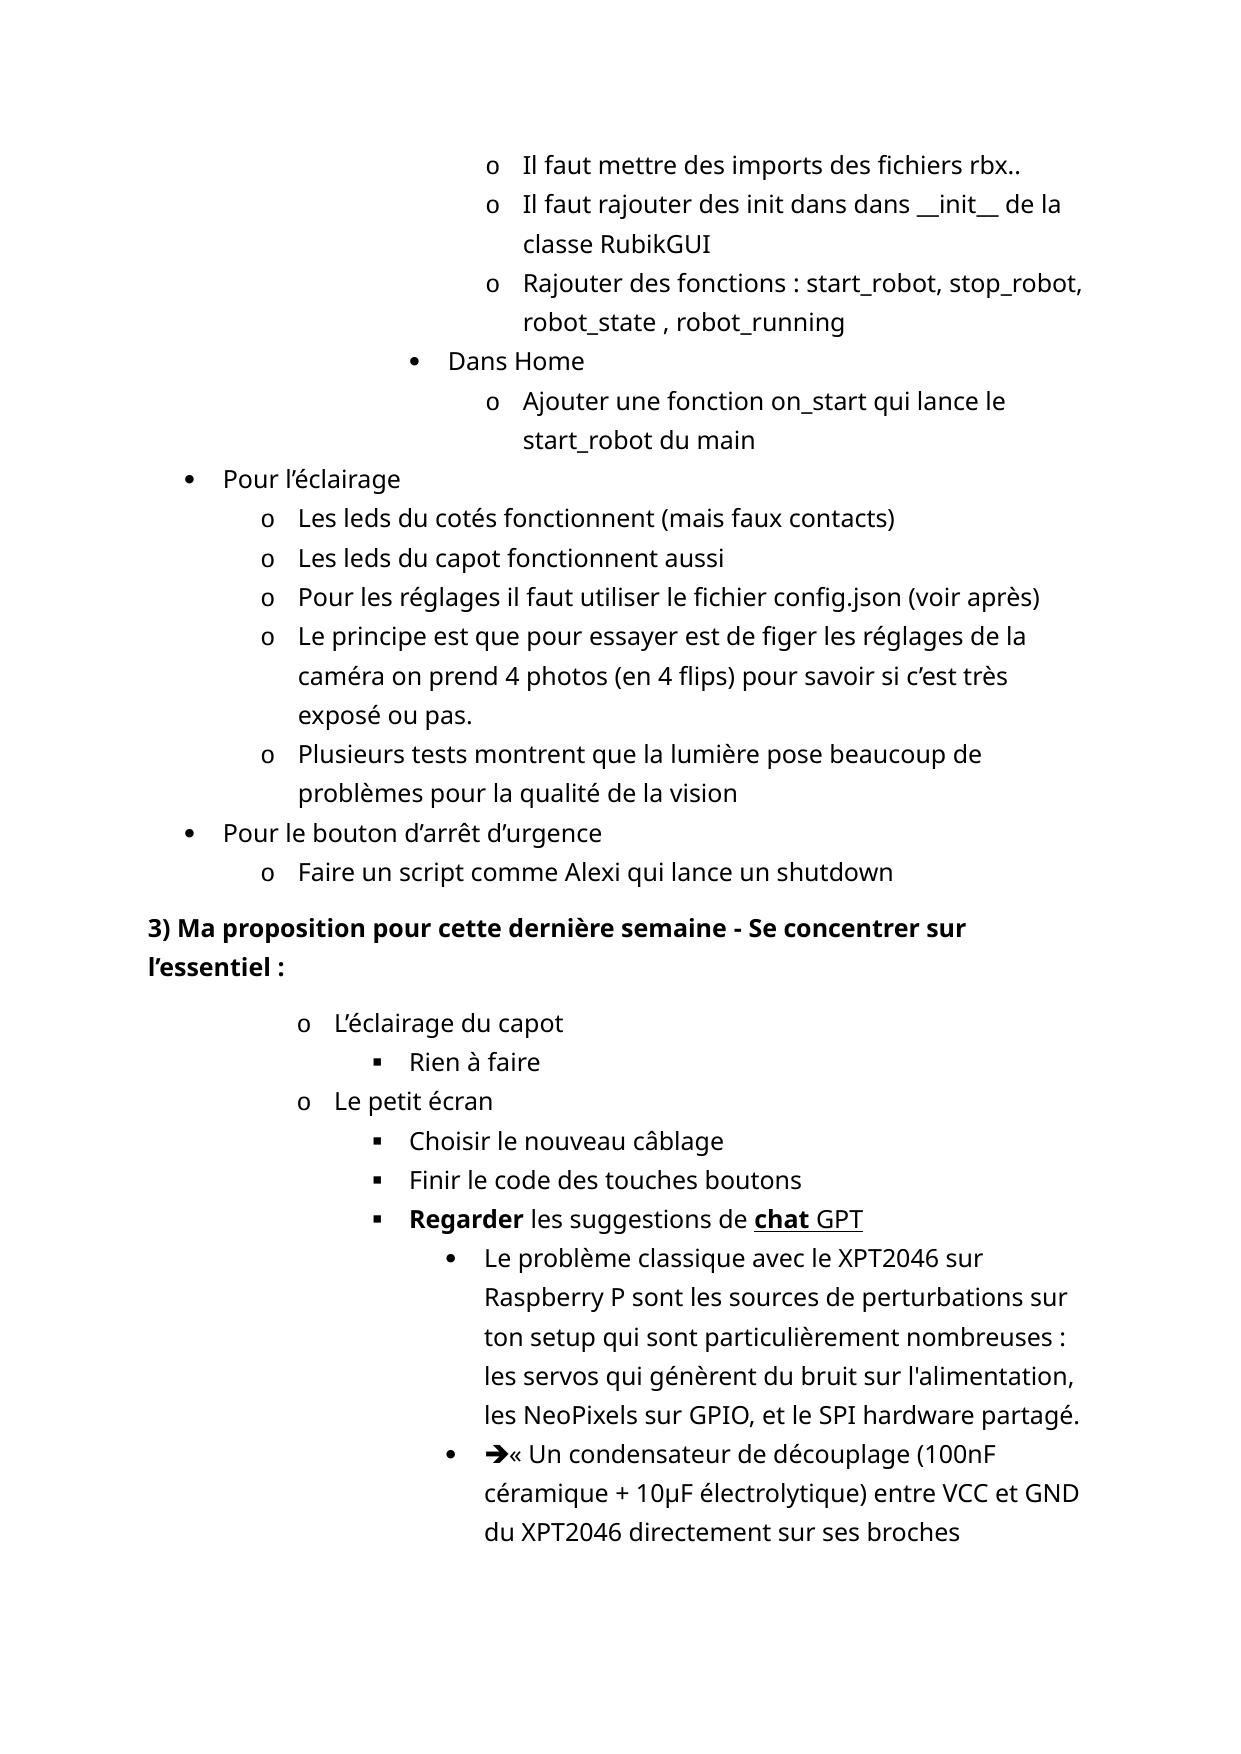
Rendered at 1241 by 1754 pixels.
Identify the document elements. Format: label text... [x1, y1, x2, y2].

list Rien à faire [371, 1045, 1093, 1079]
list Il faut mettre des imports des fichiers rbx.. [485, 148, 1093, 182]
list L’éclairage du capot [296, 1006, 1093, 1040]
list Pour le bouton d’arrêt d’urgence [185, 815, 1093, 849]
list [446, 1437, 1093, 1549]
list Finir le code des touches boutons [371, 1163, 1093, 1197]
list Le problème classique avec le XPT2046 sur Raspberry P sont les sources de perturbations sur ton setup qui sont particulièrement nombreuses : les servos qui génèrent du bruit sur l'alimentation, les NeoPixels sur GPIO, et le SPI hardware partagé. [446, 1241, 1093, 1432]
list Il faut rajouter des init dans dans __init__ de la classe RubikGUI [485, 187, 1093, 260]
list Les leds du cotés fonctionnent (mais faux contacts) [260, 501, 1093, 535]
list Pour l’éclairage [185, 462, 1093, 496]
list Les leds du capot fonctionnent aussi [260, 540, 1093, 574]
text 3) Ma proposition pour cette dernière semaine - Se concentrer sur l’essentiel : [148, 911, 1093, 984]
list Plusieurs tests montrent que la lumière pose beaucoup de problèmes pour la qualité de la vision [260, 737, 1093, 810]
list Le petit écran [296, 1084, 1093, 1118]
list Choisir le nouveau câblage [371, 1123, 1093, 1157]
list Pour les réglages il faut utiliser le fichier config.json (voir après) [260, 580, 1093, 614]
list Regarder les suggestions de chat GPT [371, 1202, 1093, 1236]
list Rajouter des fonctions : start_robot, stop_robot, robot_state , robot_running [485, 266, 1093, 339]
list Faire un script comme Alexi qui lance un shutdown [260, 854, 1093, 889]
list Le principe est que pour essayer est de figer les réglages de la caméra on prend 4 photos (en 4 flips) pour savoir si c’est très exposé ou pas. [260, 619, 1093, 732]
list Ajouter une fonction on_start qui lance le start_robot du main [485, 383, 1093, 457]
list Dans Home [410, 344, 1093, 378]
